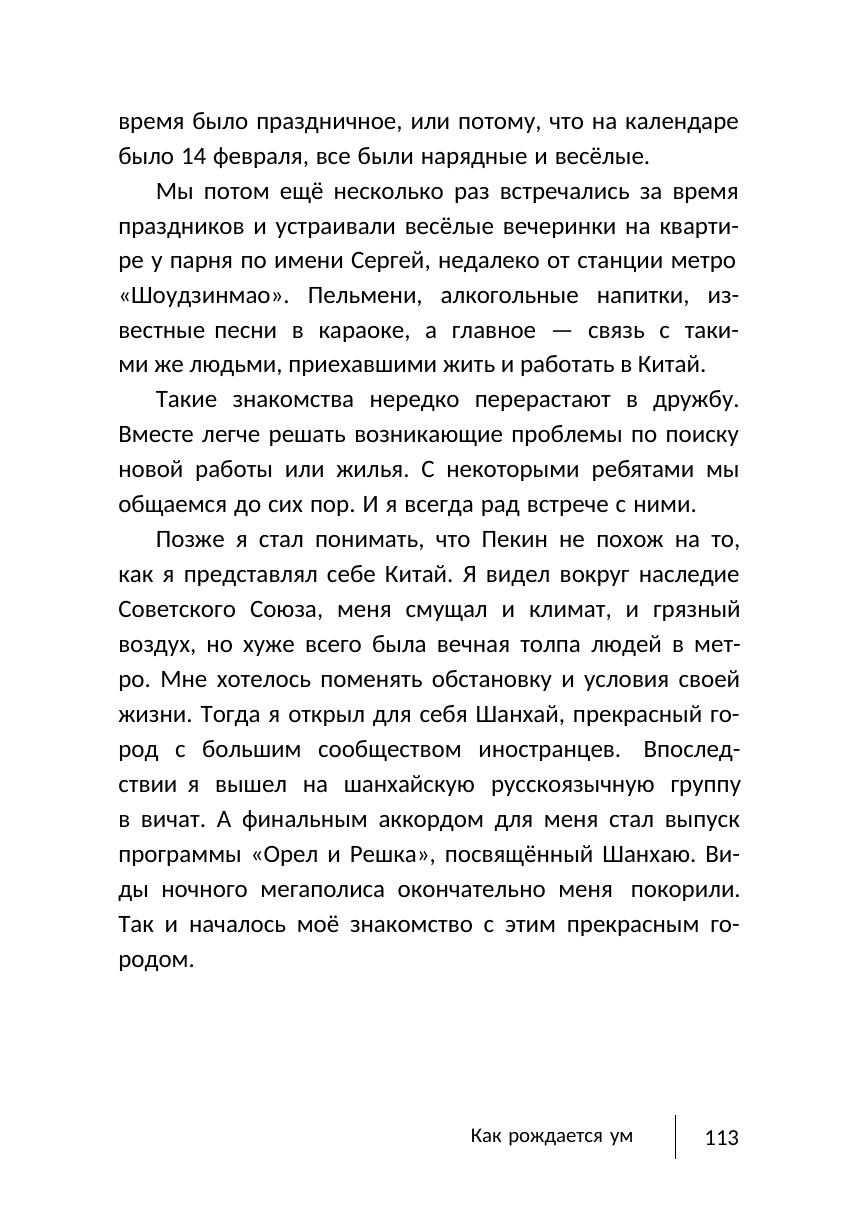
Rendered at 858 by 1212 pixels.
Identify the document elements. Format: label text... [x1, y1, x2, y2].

text Мы потом ещё несколько раз встречались за время праздников и устраивали весёлые вечеринки на кварти- ре у парня по имени Сергей, недалеко от станции метро [118, 175, 739, 275]
text Такие знакомства нередко перерастают в дружбу. Вместе легче решать возникающие проблемы по поиску новой работы или жилья. С некоторыми ребятами мы общаемся до сих пор. И я всегда рад встрече с ними. [118, 383, 739, 519]
text Позже я стал понимать, что Пекин не похож на то, как я представлял себе Китай. Я видел вокруг наследие Советского Союза, меня смущал и климат, и грязный воздух, но хуже всего была вечная толпа людей в мет- ро. Мне хотелось поменять обстановку и условия своей жизни. Тогда я открыл для себя Шанхай, прекрасный го- род с большим сообществом иностранцев. Впослед- ствии я вышел на шанхайскую русскоязычную группу в вичат. А финальным аккордом для меня стал выпуск программы «Орел и Решка», посвящённый Шанхаю. Ви- ды ночного мегаполиса окончательно меня покорили. Так и началось моё знакомство с этим прекрасным го- родом. [118, 523, 741, 974]
text время было праздничное, или потому, что на календаре было 14 февраля, все были нарядные и весёлые. [118, 105, 739, 171]
text «Шоудзинмао». Пельмени, алкогольные напитки, из- вестные песни в караоке, а главное — связь с таки- ми же людьми, приехавшими жить и работать в Китай. [118, 279, 739, 379]
